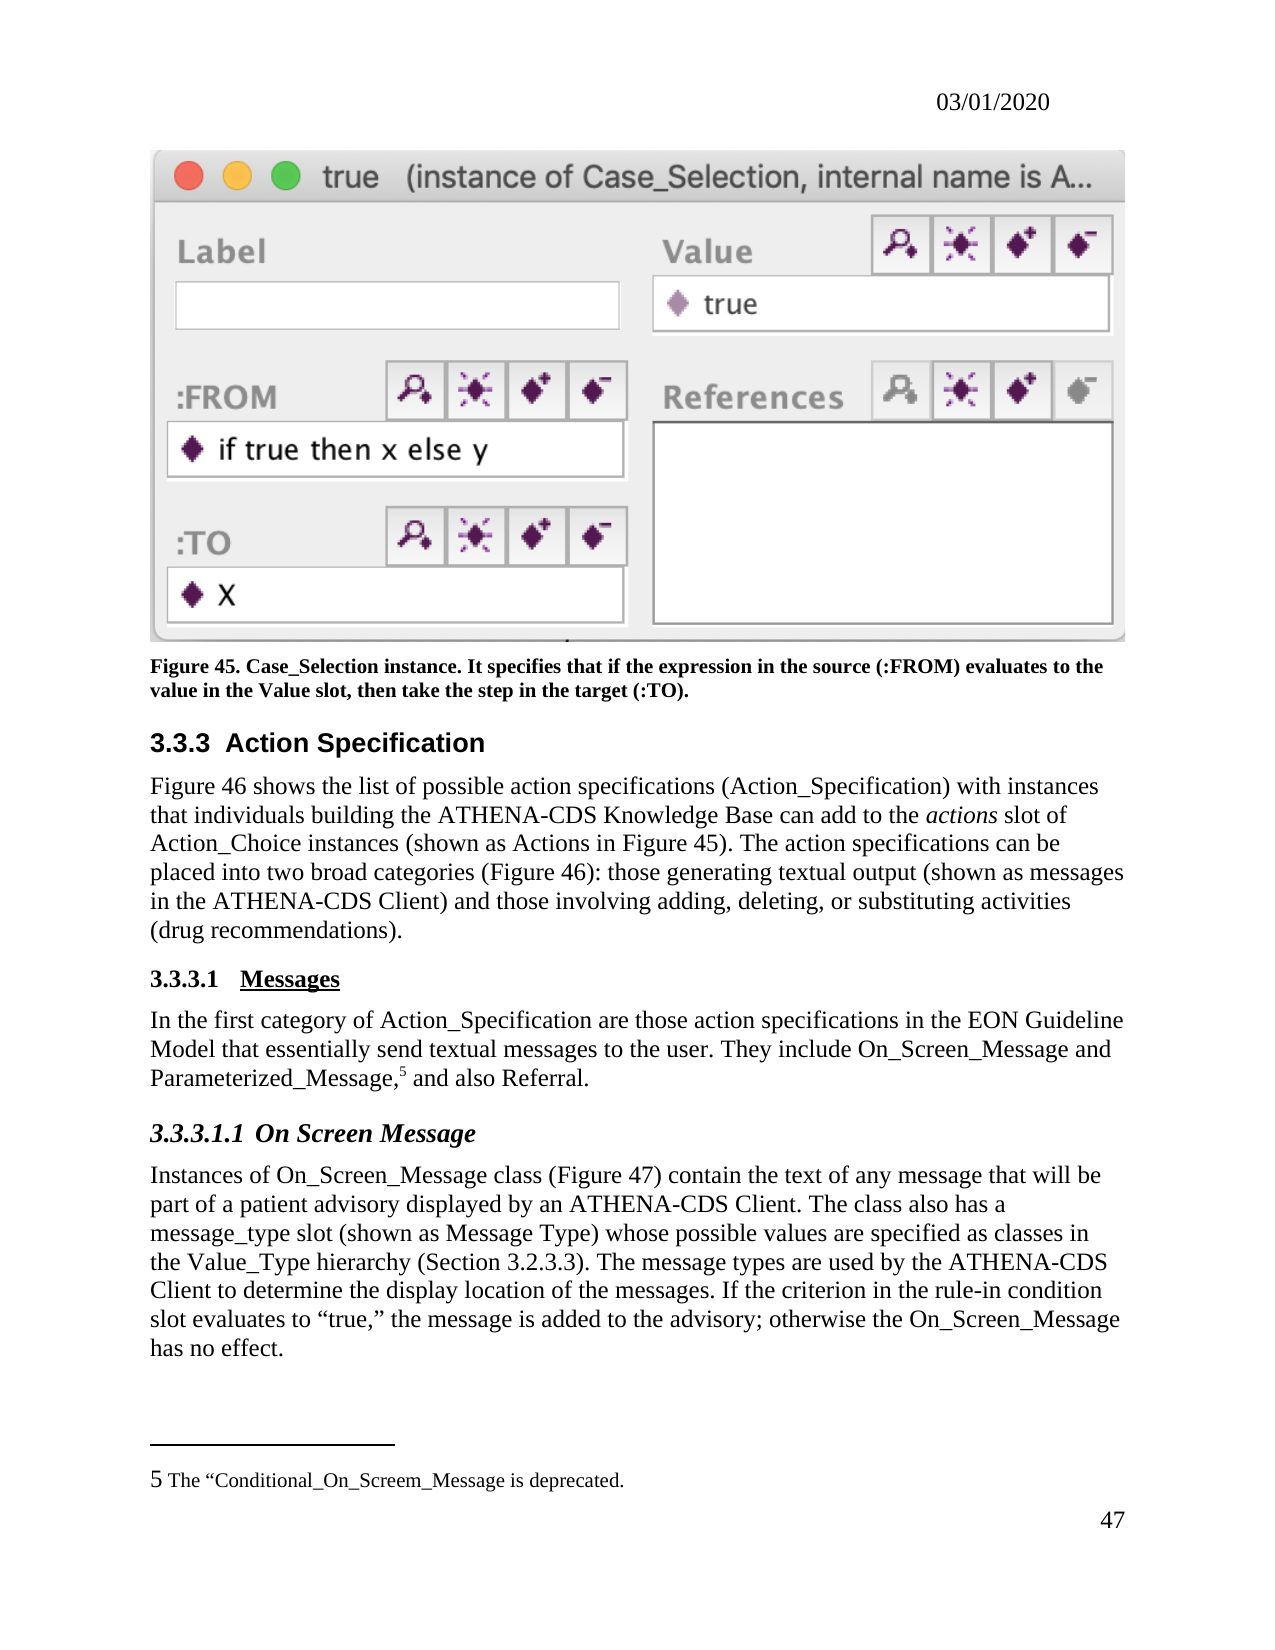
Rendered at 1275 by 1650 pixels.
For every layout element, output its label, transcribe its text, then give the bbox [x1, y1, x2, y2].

text Figure 46 shows the list of possible action specifications (Action_Specification) with instances that individuals building the ATHENA-CDS Knowledge Base can add to the actions slot of Action_Choice instances (shown as Actions in Figure 45). The action specifications can be placed into two broad categories (Figure 46): those generating textual output (shown as messages in the ATHENA-CDS Client) and those involving adding, deleting, or substituting activities (drug recommendations). [150, 771, 1125, 943]
subtitle On Screen Message [150, 1117, 1125, 1148]
picture [150, 150, 1125, 642]
text In the first category of Action_Specification are those action specifications in the EON Guideline Model that essentially send textual messages to the user. They include On_Screen_Message and Parameterized_Message, and also Referral. [150, 1006, 1125, 1092]
subtitle ​Messages [150, 964, 1125, 993]
subtitle ​Action Specification [150, 727, 1125, 758]
text Instances of On_Screen_Message class (Figure 47) contain the text of any message that will be part of a patient advisory displayed by an ATHENA-CDS Client. The class also has a message_type slot (shown as Message Type) whose possible values are specified as classes in the Value_Type hierarchy (Section 3.2.3.3). The message types are used by the ATHENA-CDS Client to determine the display location of the messages. If the criterion in the rule-in condition slot evaluates to “true,” the message is added to the advisory; otherwise the On_Screen_Message has no effect. [150, 1161, 1125, 1362]
text Figure 45. Case_Selection instance. It specifies that if the expression in the source (:FROM) evaluates to the value in the Value slot, then take the step in the target (:TO). [150, 654, 1125, 702]
